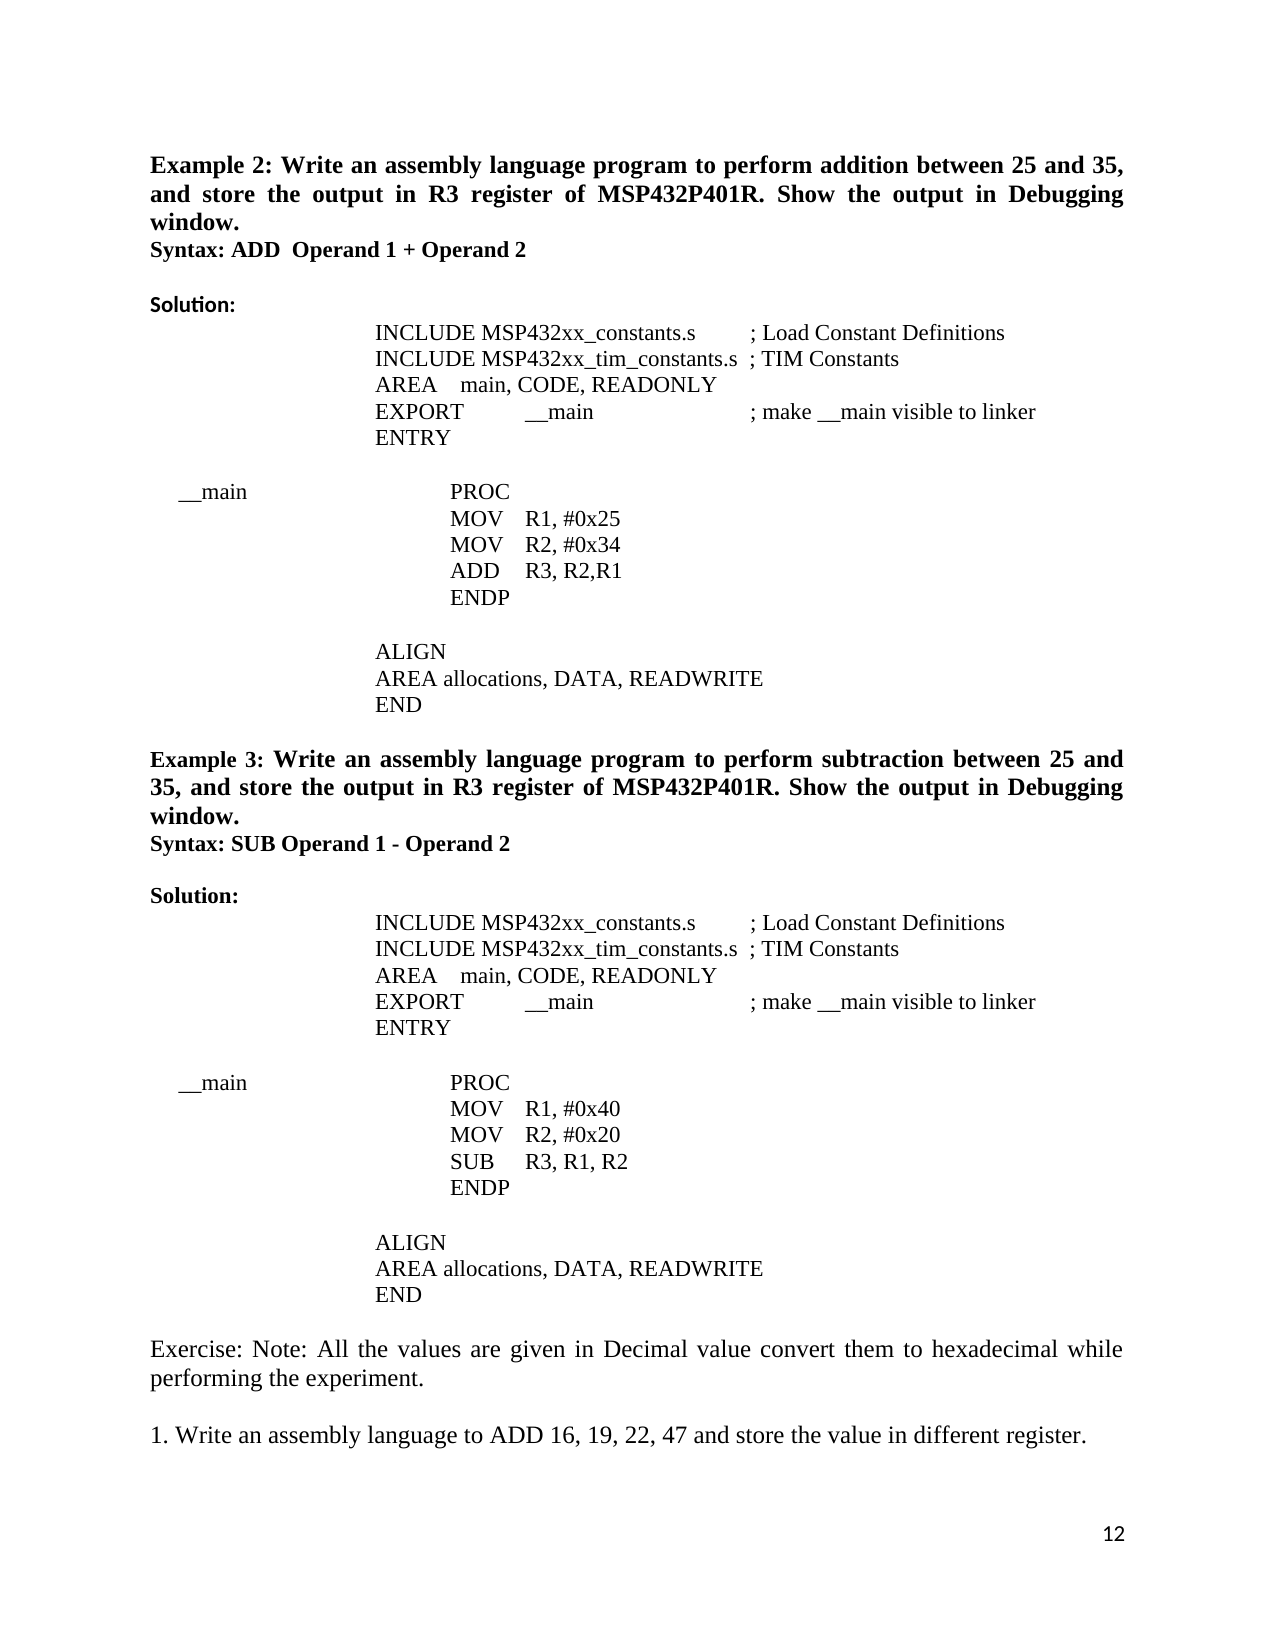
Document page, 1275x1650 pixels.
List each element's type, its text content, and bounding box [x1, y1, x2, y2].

text AREA main, CODE, READONLY [150, 371, 1125, 398]
text INCLUDE MSP432xx_constants.s ; Load Constant Definitions [150, 319, 1125, 345]
text INCLUDE MSP432xx_tim_constants.s ; TIM Constants [150, 345, 1125, 371]
text MOV R1, #0x25 [150, 505, 1125, 531]
text MOV R1, #0x40 [150, 1095, 1125, 1121]
text AREA allocations, DATA, READWRITE [150, 1255, 1125, 1281]
text END [150, 691, 1125, 717]
text __main PROC [150, 478, 1125, 505]
text AREA main, CODE, READONLY [150, 962, 1125, 988]
text END [150, 1281, 1125, 1308]
text EXPORT __main ; make __main visible to linker [150, 988, 1125, 1014]
text ADD R3, R2,R1 [150, 557, 1125, 584]
text Syntax: ADD Operand 1 + Operand 2 [150, 236, 1125, 263]
text Example 2: Write an assembly language program to perform addition between 25 and 35, and store the output in R3 register of MSP432P401R. Show the output in Debugging window. [150, 150, 1125, 236]
text AREA allocations, DATA, READWRITE [150, 664, 1125, 691]
text __main PROC [150, 1069, 1125, 1095]
text Solution: [150, 291, 1125, 319]
text INCLUDE MSP432xx_constants.s ; Load Constant Definitions [300, 909, 1125, 935]
text Example 3: Write an assembly language program to perform subtraction between 25 and 35, and store the output in R3 register of MSP432P401R. Show the output in Debugging window. [150, 744, 1125, 830]
text Syntax: SUB Operand 1 - Operand 2 [150, 830, 1125, 856]
text ENTRY [150, 424, 1125, 450]
text EXPORT __main ; make __main visible to linker [150, 398, 1125, 424]
text SUB R3, R1, R2 [150, 1148, 1125, 1174]
text 1. Write an assembly language to ADD 16, 19, 22, 47 and store the value in different register. [150, 1420, 1125, 1449]
text MOV R2, #0x20 [150, 1121, 1125, 1148]
text INCLUDE MSP432xx_tim_constants.s ; TIM Constants [150, 935, 1125, 962]
text ENTRY [150, 1014, 1125, 1041]
text ENDP [150, 584, 1125, 610]
text ENDP [150, 1174, 1125, 1201]
text ALIGN [150, 638, 1125, 664]
text ALIGN [150, 1228, 1125, 1255]
text MOV R2, #0x34 [150, 531, 1125, 557]
text Exercise: Note: All the values are given in Decimal value convert them to hexadecimal while performing the experiment. [150, 1334, 1125, 1391]
text Solution: [150, 883, 1125, 909]
